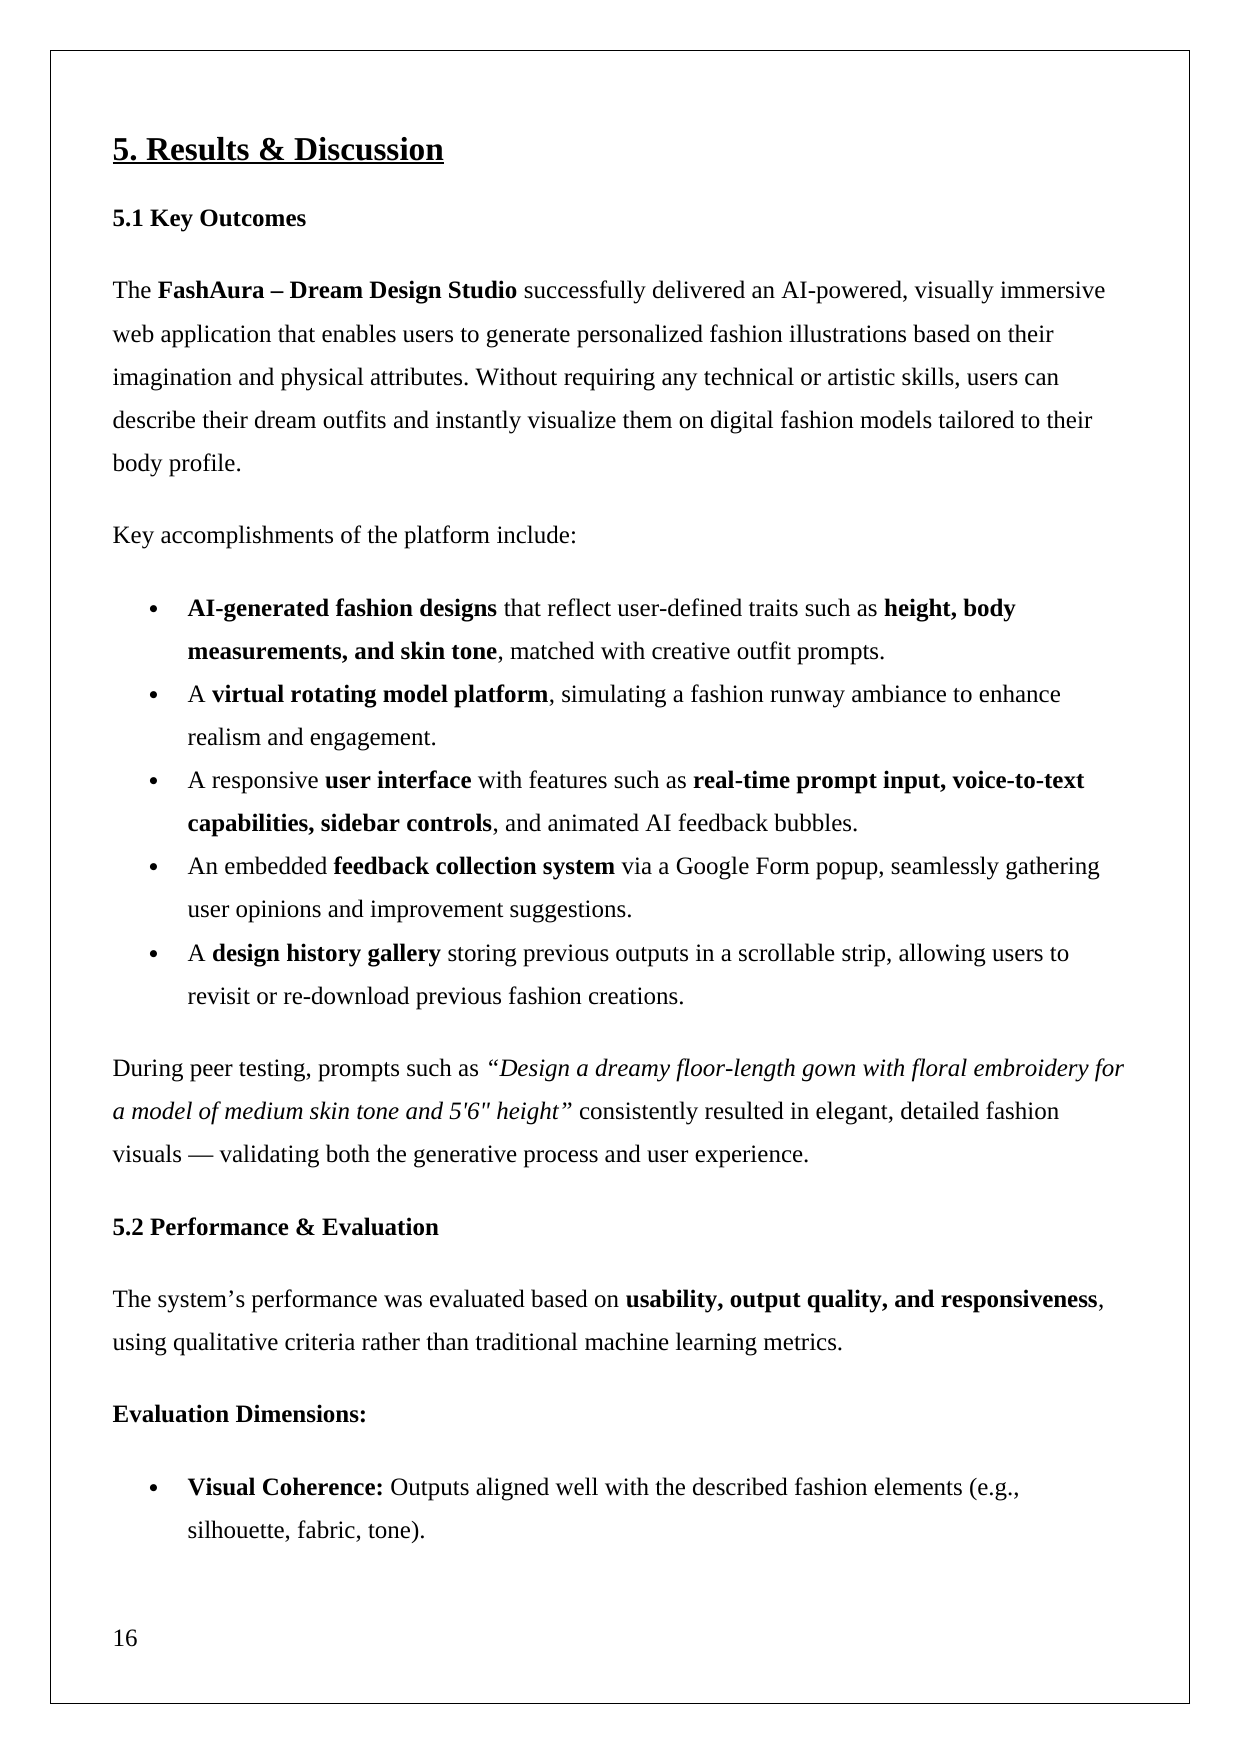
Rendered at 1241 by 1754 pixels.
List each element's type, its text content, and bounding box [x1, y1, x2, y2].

subtitle 5.2 Performance & Evaluation [112, 1328, 1128, 1357]
subtitle 5. Results & Discussion [112, 129, 1128, 167]
text The system’s performance was evaluated based on usability, output quality, and responsiveness, using qualitative criteria rather than traditional machine learning metrics. [112, 1401, 1128, 1472]
subtitle 5.1 Key Outcomes [112, 203, 1128, 232]
list A virtual rotating model platform, simulating a fashion runway ambiance to enhance realism and engagement. [150, 708, 1128, 780]
list A design history gallery storing previous outputs in a scrollable strip, allowing users to revisit or re-download previous fashion creations. [150, 1054, 1128, 1126]
text Key accomplishments of the platform include: [112, 520, 1128, 549]
list A responsive user interface with features such as real-time prompt input, voice-to-text capabilities, sidebar controls, and animated AI feedback bubbles. [150, 823, 1128, 895]
list An embedded feedback collection system via a Google Form popup, seamlessly gathering user opinions and improvement suggestions. [150, 939, 1128, 1011]
text The FashAura – Dream Design Studio successfully delivered an AI-powered, visually immersive web application that enables users to generate personalized fashion illustrations based on their imagination and physical attributes. Without requiring any technical or artistic skills, users can describe their dream outfits and instantly visualize them on digital fashion models tailored to their body profile. [112, 276, 1128, 477]
text During peer testing, prompts such as “Design a dreamy floor-length gown with floral embroidery for a model of medium skin tone and 5'6" height” consistently resulted in elegant, detailed fashion visuals — validating both the generative process and user experience. [112, 1170, 1128, 1285]
list AI-generated fashion designs that reflect user-defined traits such as height, body measurements, and skin tone, matched with creative outfit prompts. [150, 593, 1128, 664]
